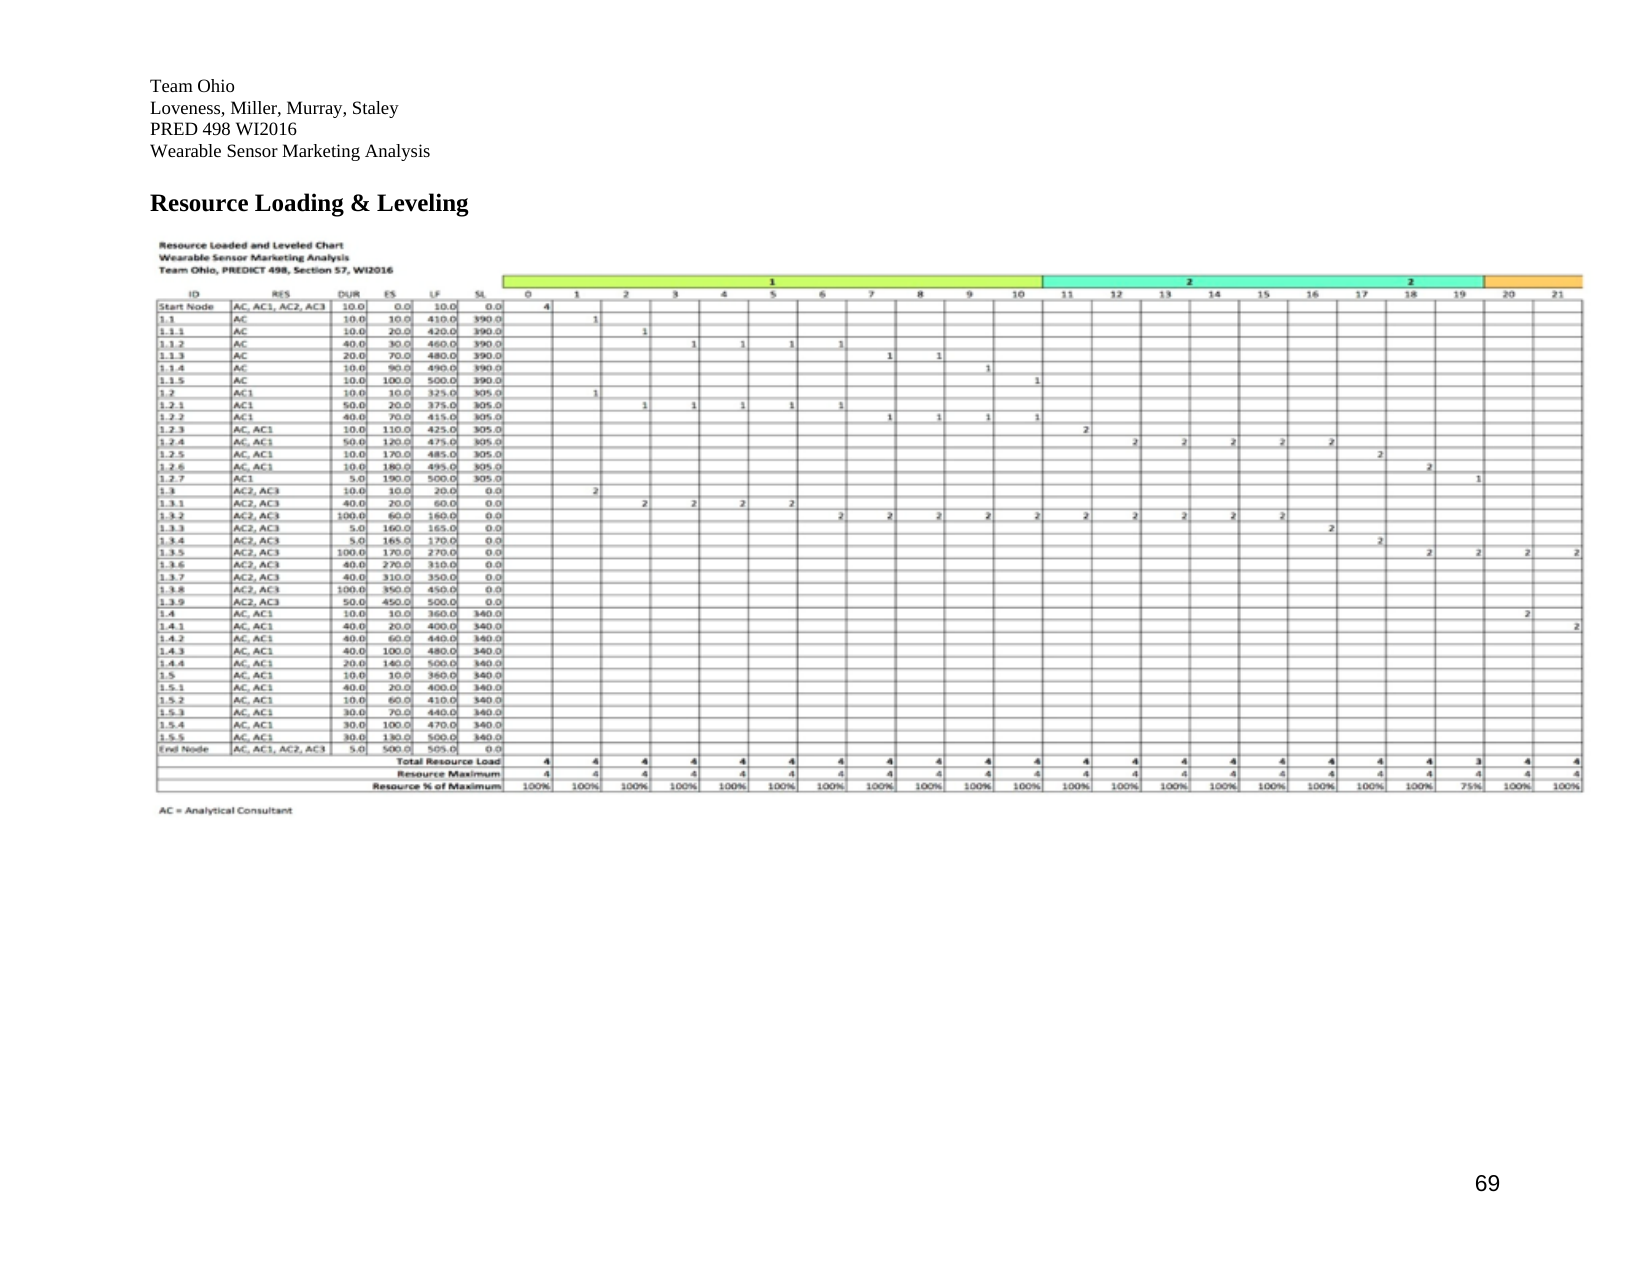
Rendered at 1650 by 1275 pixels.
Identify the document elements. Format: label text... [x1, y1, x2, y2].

picture [150, 233, 1594, 824]
subtitle Resource Loading & Leveling [150, 188, 1500, 216]
